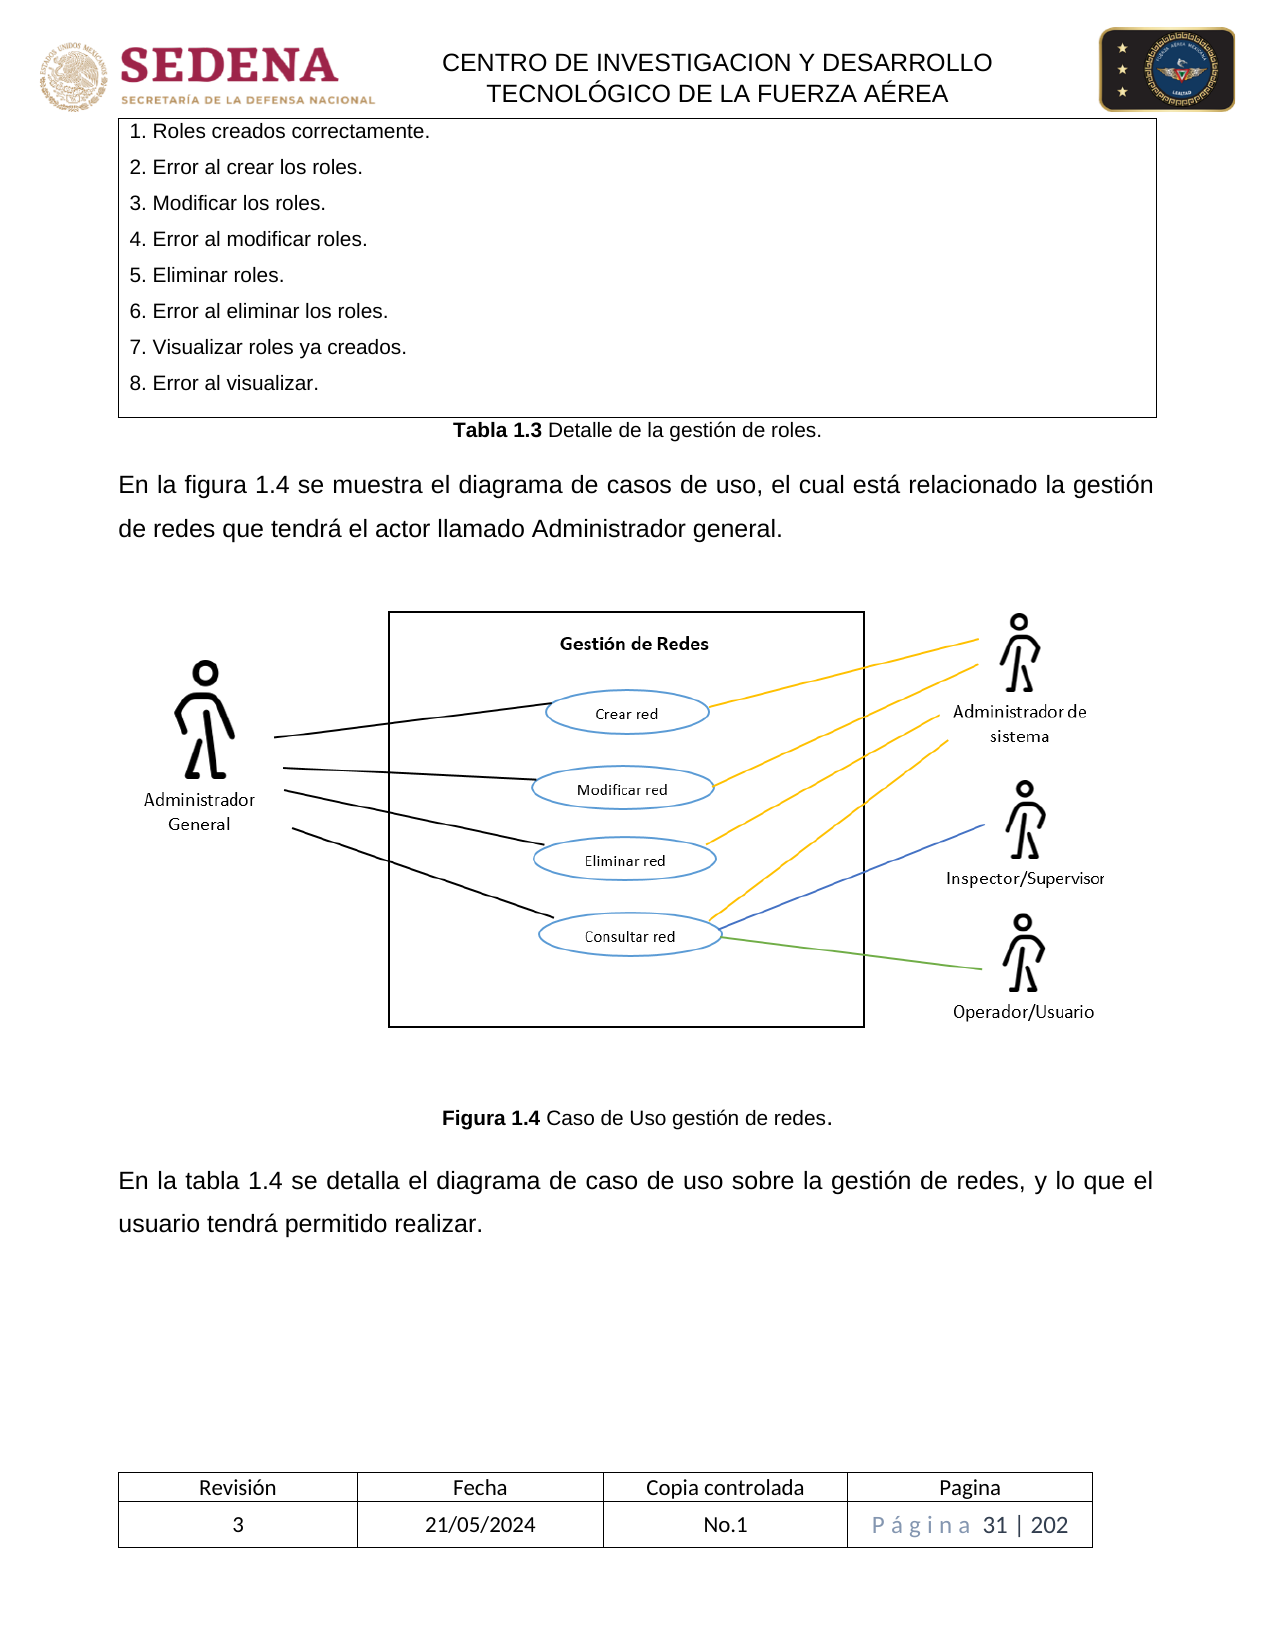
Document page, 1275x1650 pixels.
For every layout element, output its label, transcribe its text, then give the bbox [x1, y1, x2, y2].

picture [111, 592, 1151, 1057]
table_cell 1. Roles creados correctamente. 2. Error al crear los roles. 3. Modificar los roles. 4. Error al modificar roles. 5. Eliminar roles. 6. Error al eliminar los roles. 7. Visualizar roles ya creados. 8. Error al visualizar. [119, 119, 1156, 417]
text Tabla 1.3 Detalle de la gestión de roles. [118, 418, 1157, 442]
picture [39, 27, 1236, 112]
text En la tabla 1.4 se detalla el diagrama de caso de uso sobre la gestión de redes, y lo que el usuario tendrá permitido realizar. [118, 1166, 1157, 1237]
text En la figura 1.4 se muestra el diagrama de casos de uso, el cual está relacionado la gestión de redes que tendrá el actor llamado Administrador general. [118, 471, 1157, 542]
